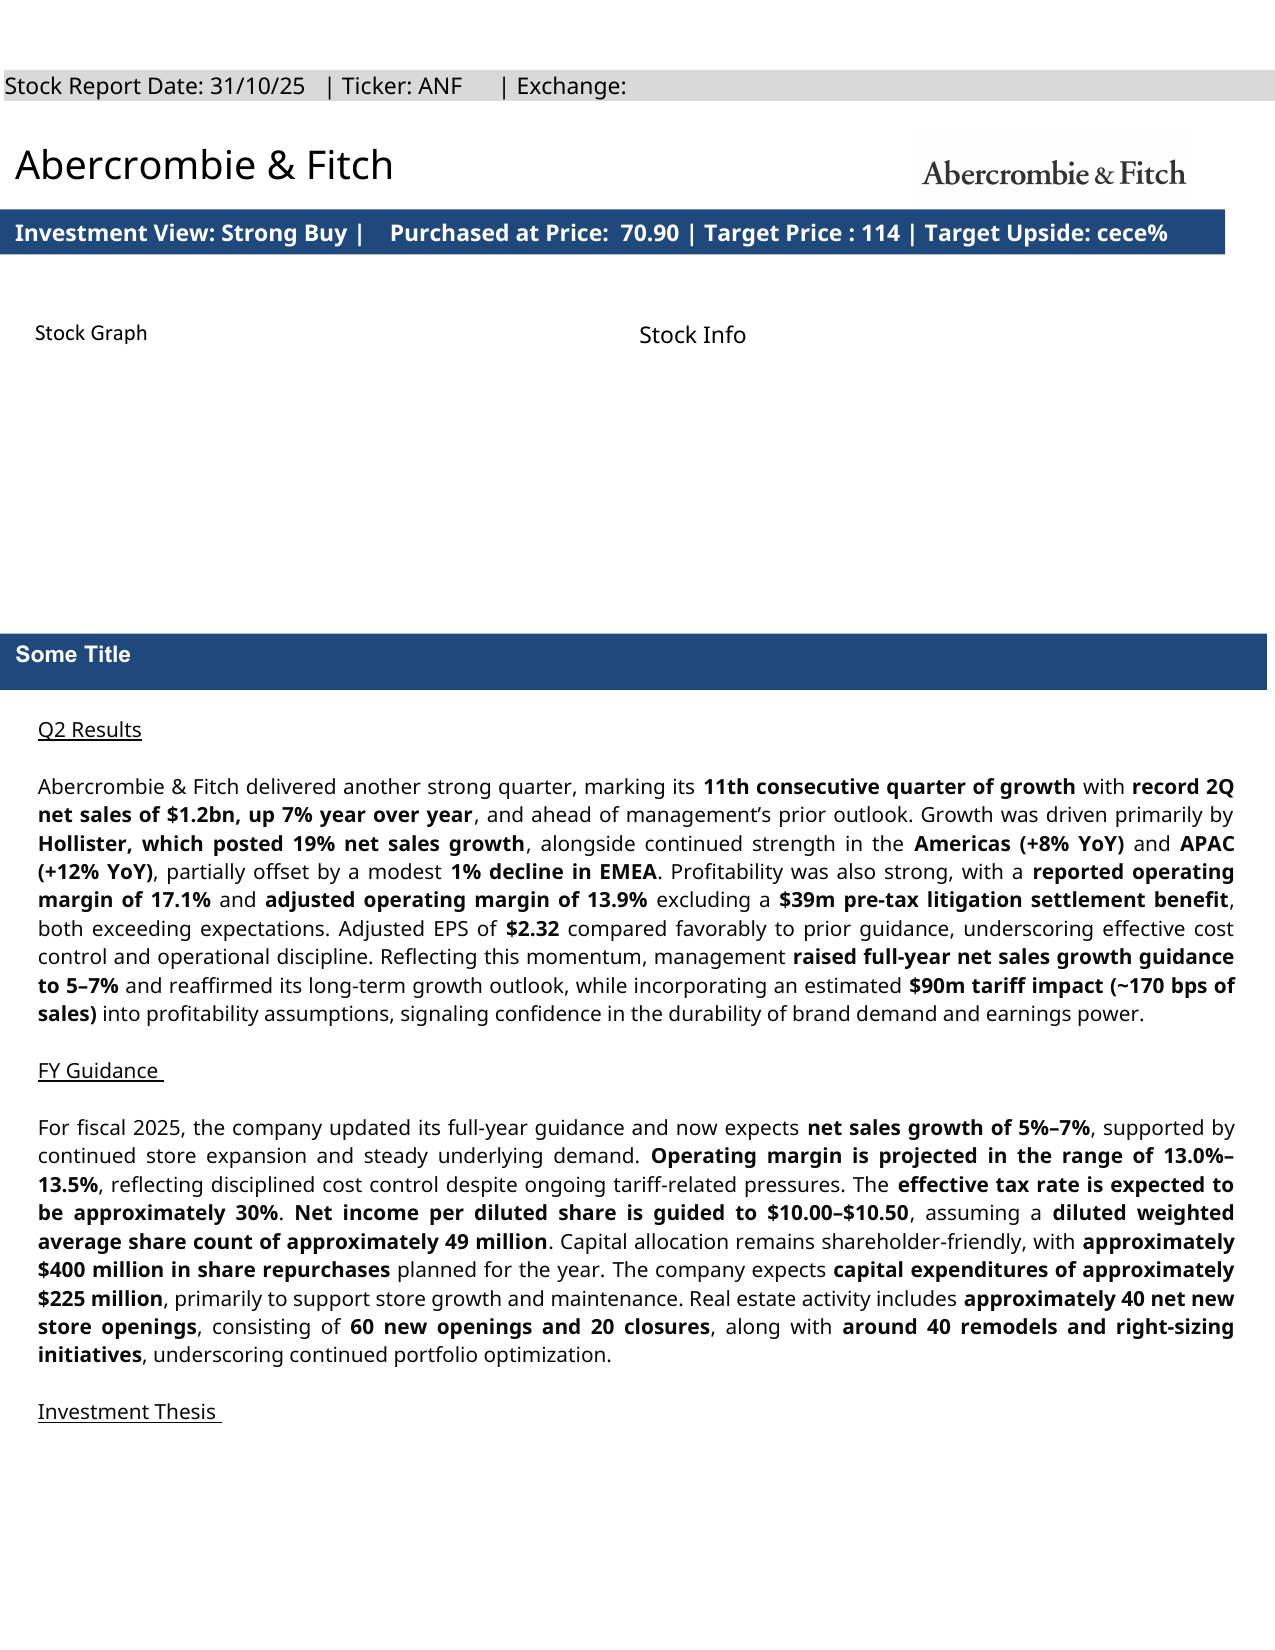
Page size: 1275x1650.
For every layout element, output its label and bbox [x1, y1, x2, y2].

picture [917, 132, 1191, 209]
